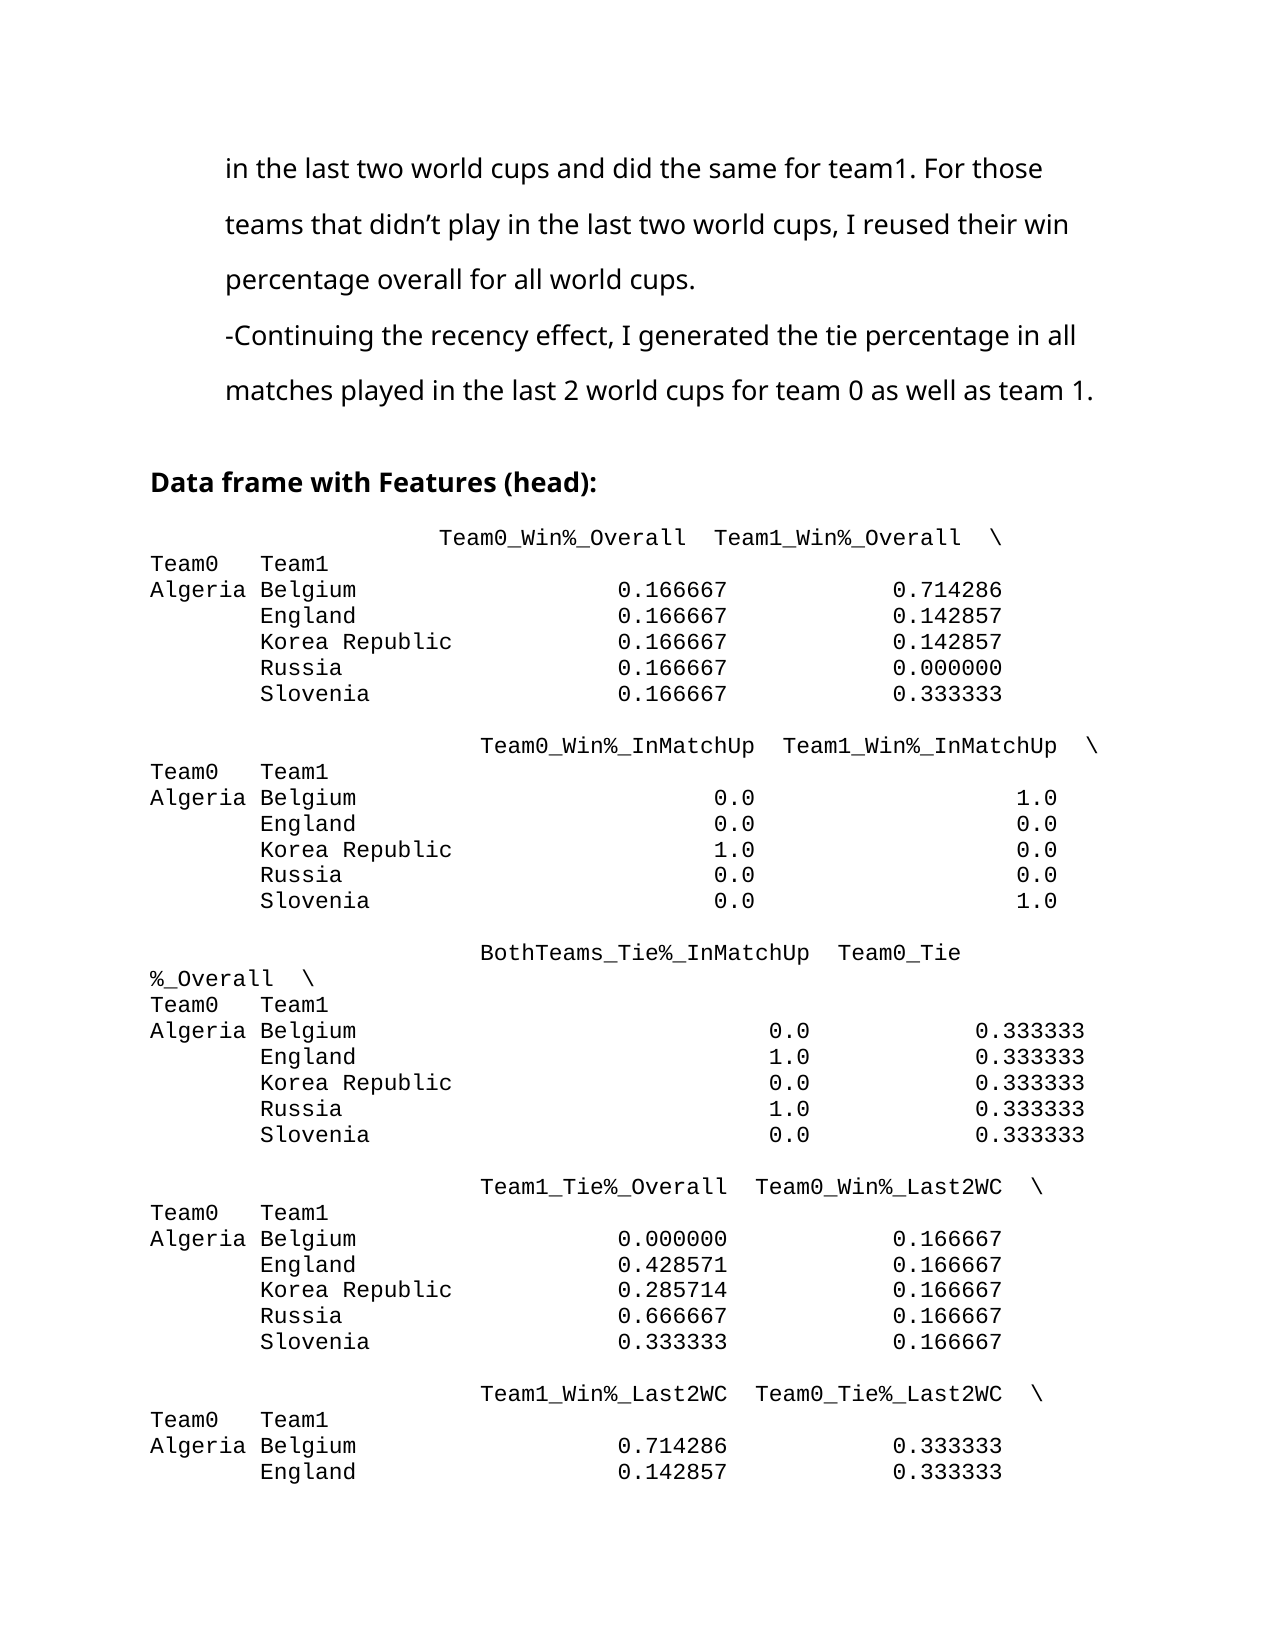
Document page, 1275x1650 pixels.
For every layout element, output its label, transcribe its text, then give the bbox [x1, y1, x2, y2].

text England 0.0 0.0 [150, 812, 1125, 838]
text Russia 1.0 0.333333 [150, 1097, 1125, 1123]
text Team0_Win%_Overall Team1_Win%_Overall \ [150, 527, 1125, 553]
text Slovenia 0.333333 0.166667 [150, 1331, 1125, 1357]
text Team1_Win%_Last2WC Team0_Tie%_Last2WC \ [150, 1383, 1125, 1408]
text Korea Republic 0.166667 0.142857 [150, 630, 1125, 656]
text Slovenia 0.166667 0.333333 [150, 682, 1125, 708]
text England 0.166667 0.142857 [150, 604, 1125, 630]
text Slovenia 0.0 0.333333 [150, 1123, 1125, 1149]
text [225, 150, 1125, 297]
text Team0 Team1 [150, 993, 1125, 1019]
text England 0.428571 0.166667 [150, 1253, 1125, 1279]
text Algeria Belgium 0.000000 0.166667 [150, 1227, 1125, 1253]
text England 0.142857 0.333333 [150, 1460, 1125, 1486]
text Team0 Team1 [150, 760, 1125, 786]
text Slovenia 0.0 1.0 [150, 890, 1125, 916]
text Team0 Team1 [150, 1201, 1125, 1227]
text Data frame with Features (head): [150, 463, 1125, 500]
text -Continuing the recency effect, I generated the tie percentage in all matches played in the last 2 world cups for team 0 as well as team 1. [225, 316, 1125, 408]
text Algeria Belgium 0.0 0.333333 [150, 1019, 1125, 1045]
text England 1.0 0.333333 [150, 1045, 1125, 1071]
text Korea Republic 0.285714 0.166667 [150, 1279, 1125, 1305]
text Algeria Belgium 0.166667 0.714286 [150, 578, 1125, 604]
text Korea Republic 0.0 0.333333 [150, 1071, 1125, 1097]
text Team0 Team1 [150, 1408, 1125, 1434]
text BothTeams_Tie%_InMatchUp Team0_Tie%_Overall \ [150, 942, 1125, 993]
text Team0_Win%_InMatchUp Team1_Win%_InMatchUp \ [150, 734, 1125, 760]
text Russia 0.0 0.0 [150, 864, 1125, 890]
text Team0 Team1 [150, 553, 1125, 578]
text Algeria Belgium 0.714286 0.333333 [150, 1434, 1125, 1460]
text Team1_Tie%_Overall Team0_Win%_Last2WC \ [150, 1175, 1125, 1201]
text Russia 0.666667 0.166667 [150, 1305, 1125, 1331]
text Algeria Belgium 0.0 1.0 [150, 786, 1125, 812]
text Russia 0.166667 0.000000 [150, 656, 1125, 682]
text Korea Republic 1.0 0.0 [150, 838, 1125, 864]
